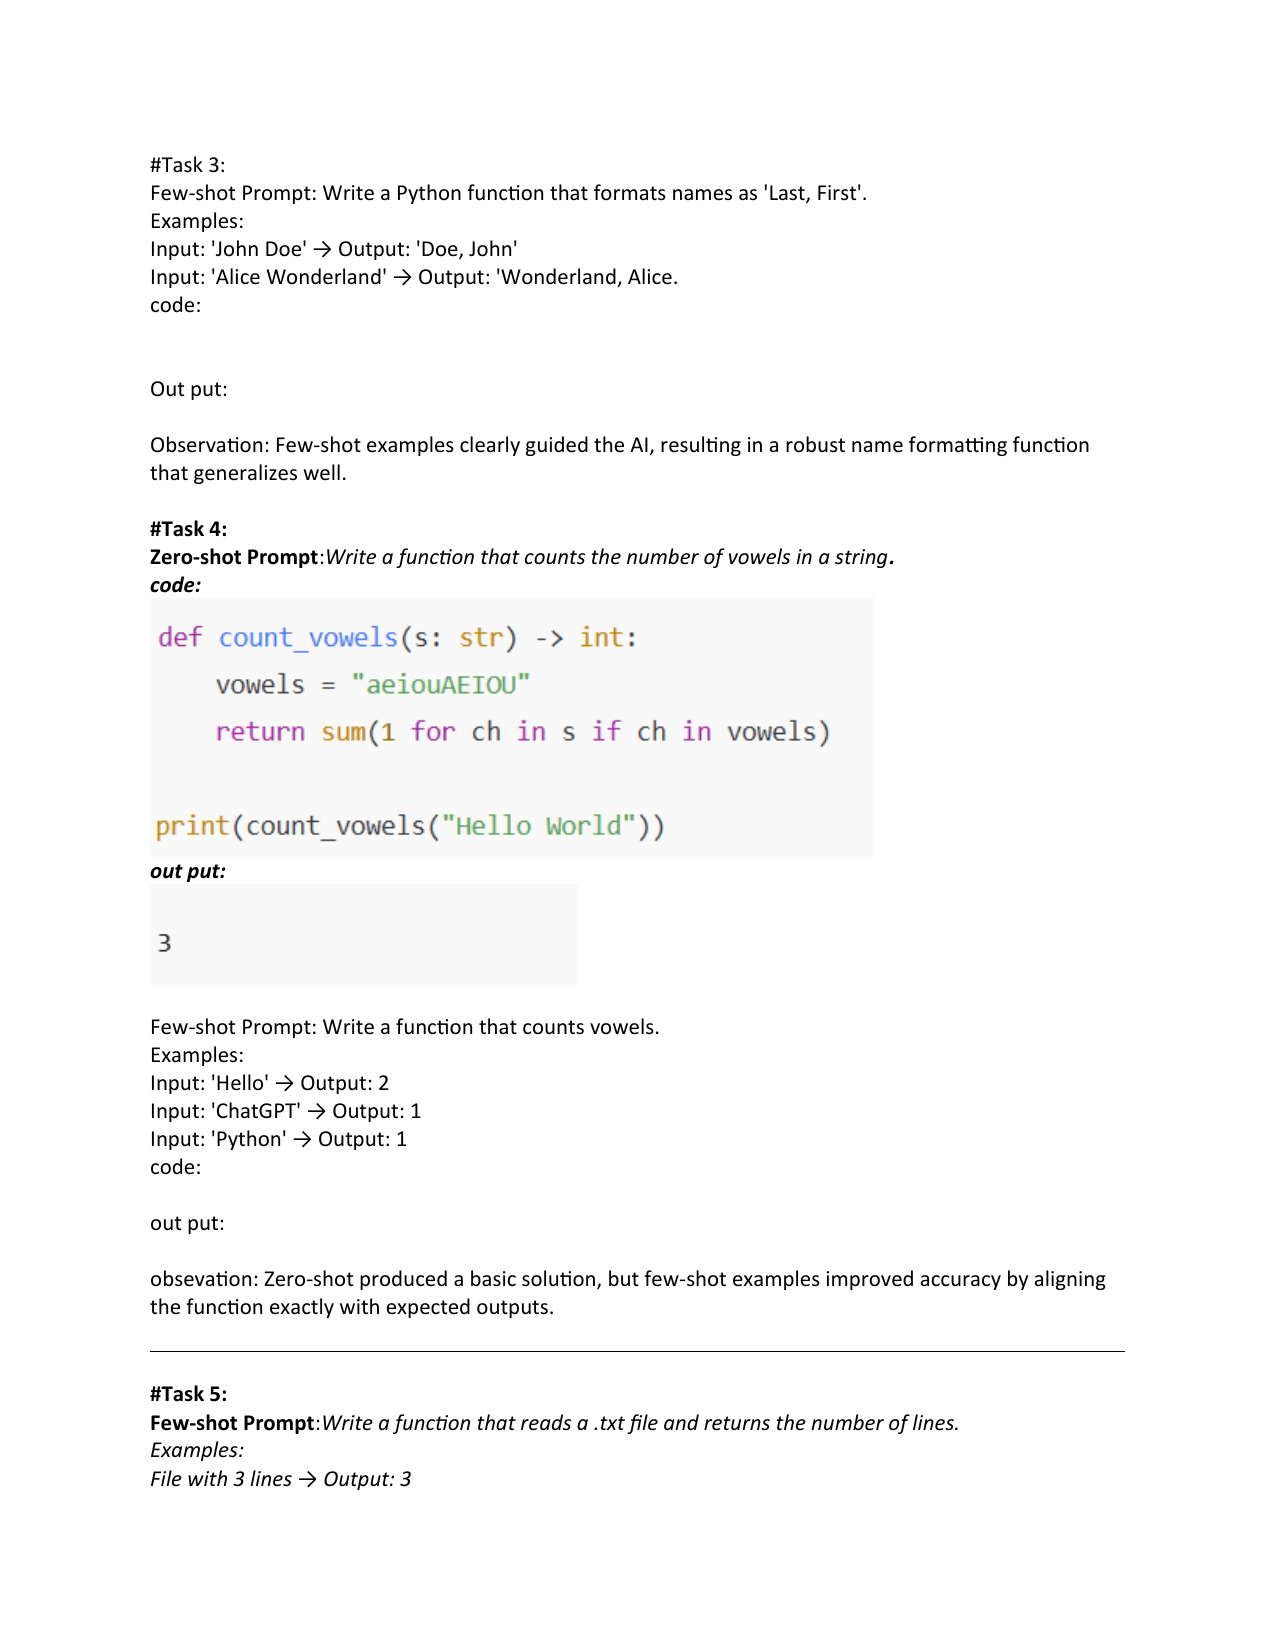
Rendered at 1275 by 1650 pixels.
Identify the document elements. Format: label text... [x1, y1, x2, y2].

picture [150, 884, 579, 985]
text Few-shot Prompt: Write a function that counts vowels. Examples: Input: 'Hello' → Output: 2 Input: 'ChatGPT' → Output: 1 Input: 'Python' → Output: 1 code: out put: obsevation: Zero-shot produced a basic solution, but few-shot examples improved accuracy by aligning the function exactly with expected outputs. [150, 1012, 1125, 1320]
picture [150, 598, 875, 857]
text #Task 3: Few-shot Prompt: Write a Python function that formats names as 'Last, First'. Examples: Input: 'John Doe' → Output: 'Doe, John' Input: 'Alice Wonderland' → Output: 'Wonderland, Alice. code: Out put: Observation: Few-shot examples clearly guided the AI, resulting in a robust name formatting function that generalizes well. [150, 150, 1125, 514]
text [150, 1379, 1125, 1492]
